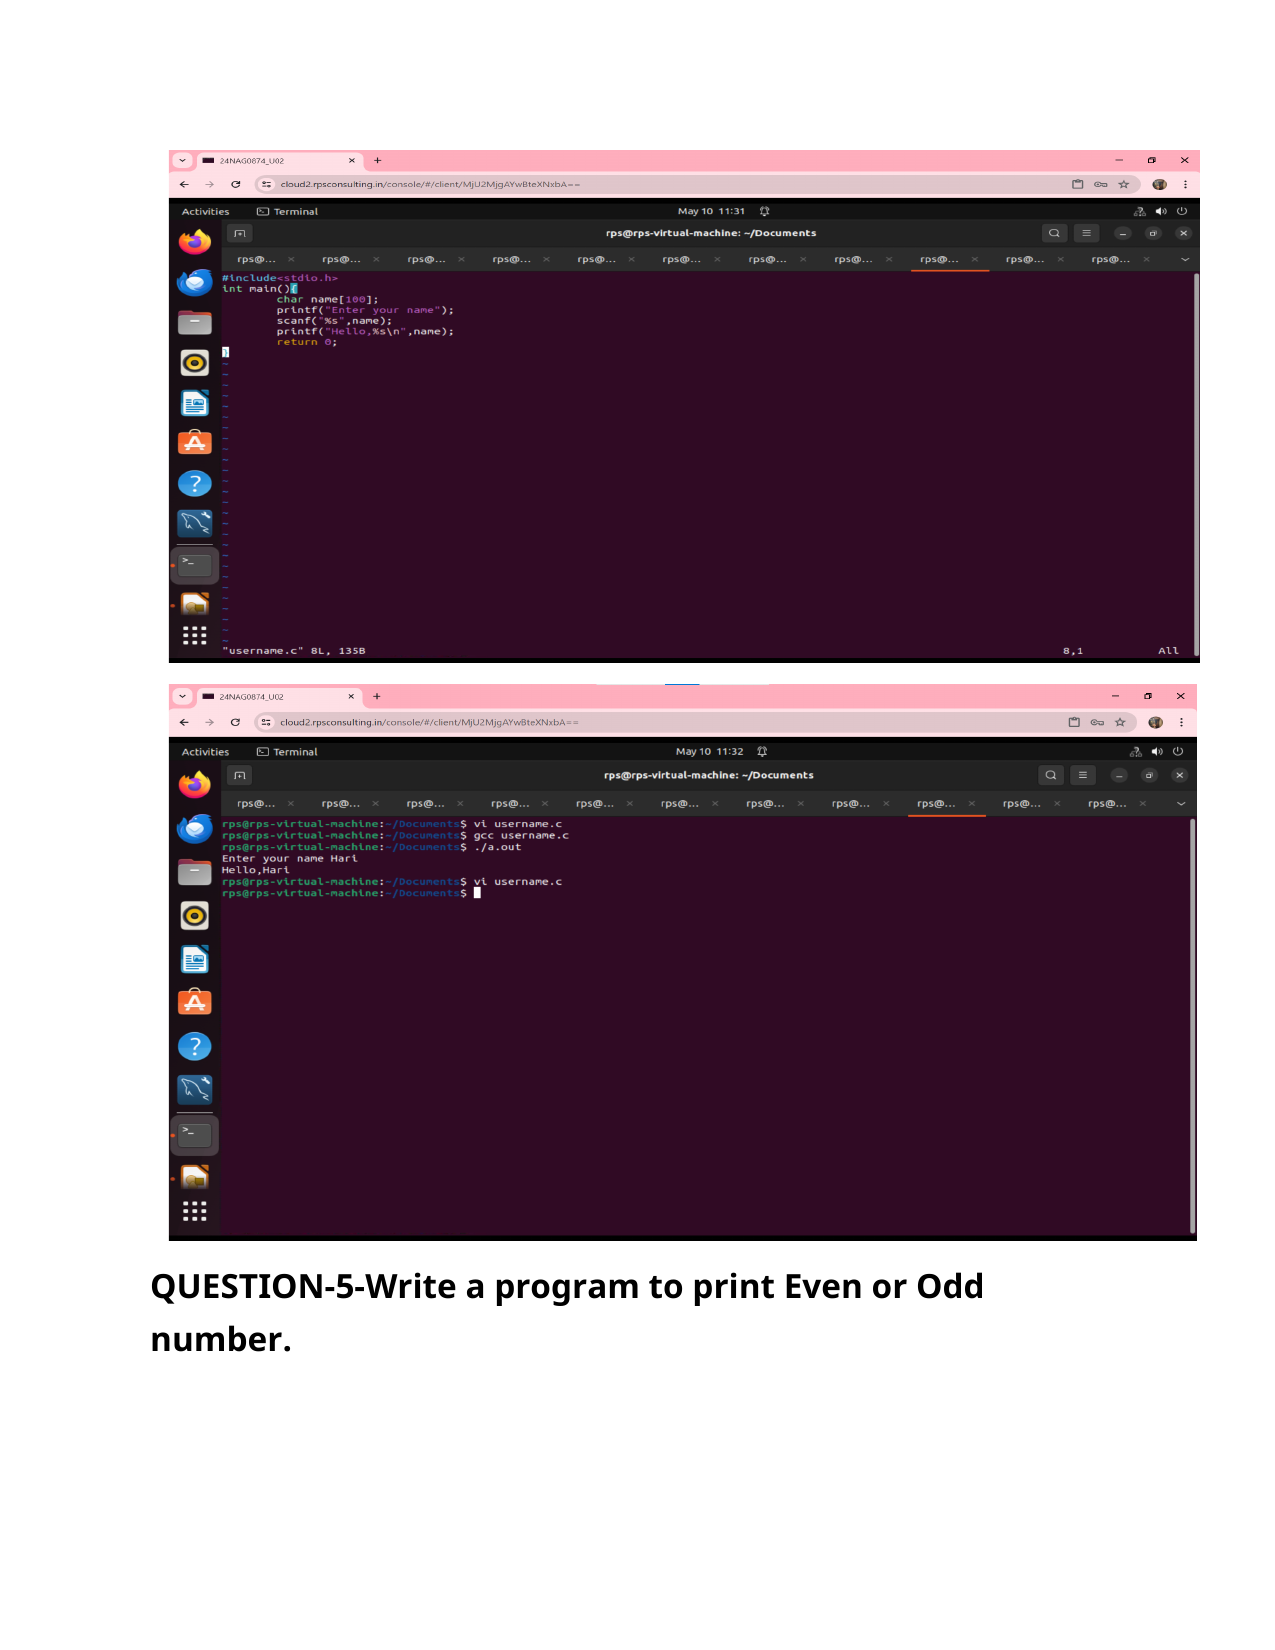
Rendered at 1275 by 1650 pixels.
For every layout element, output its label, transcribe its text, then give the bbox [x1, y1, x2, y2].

text QUESTION-5-Write a program to print Even or Odd number. [150, 1263, 1125, 1361]
